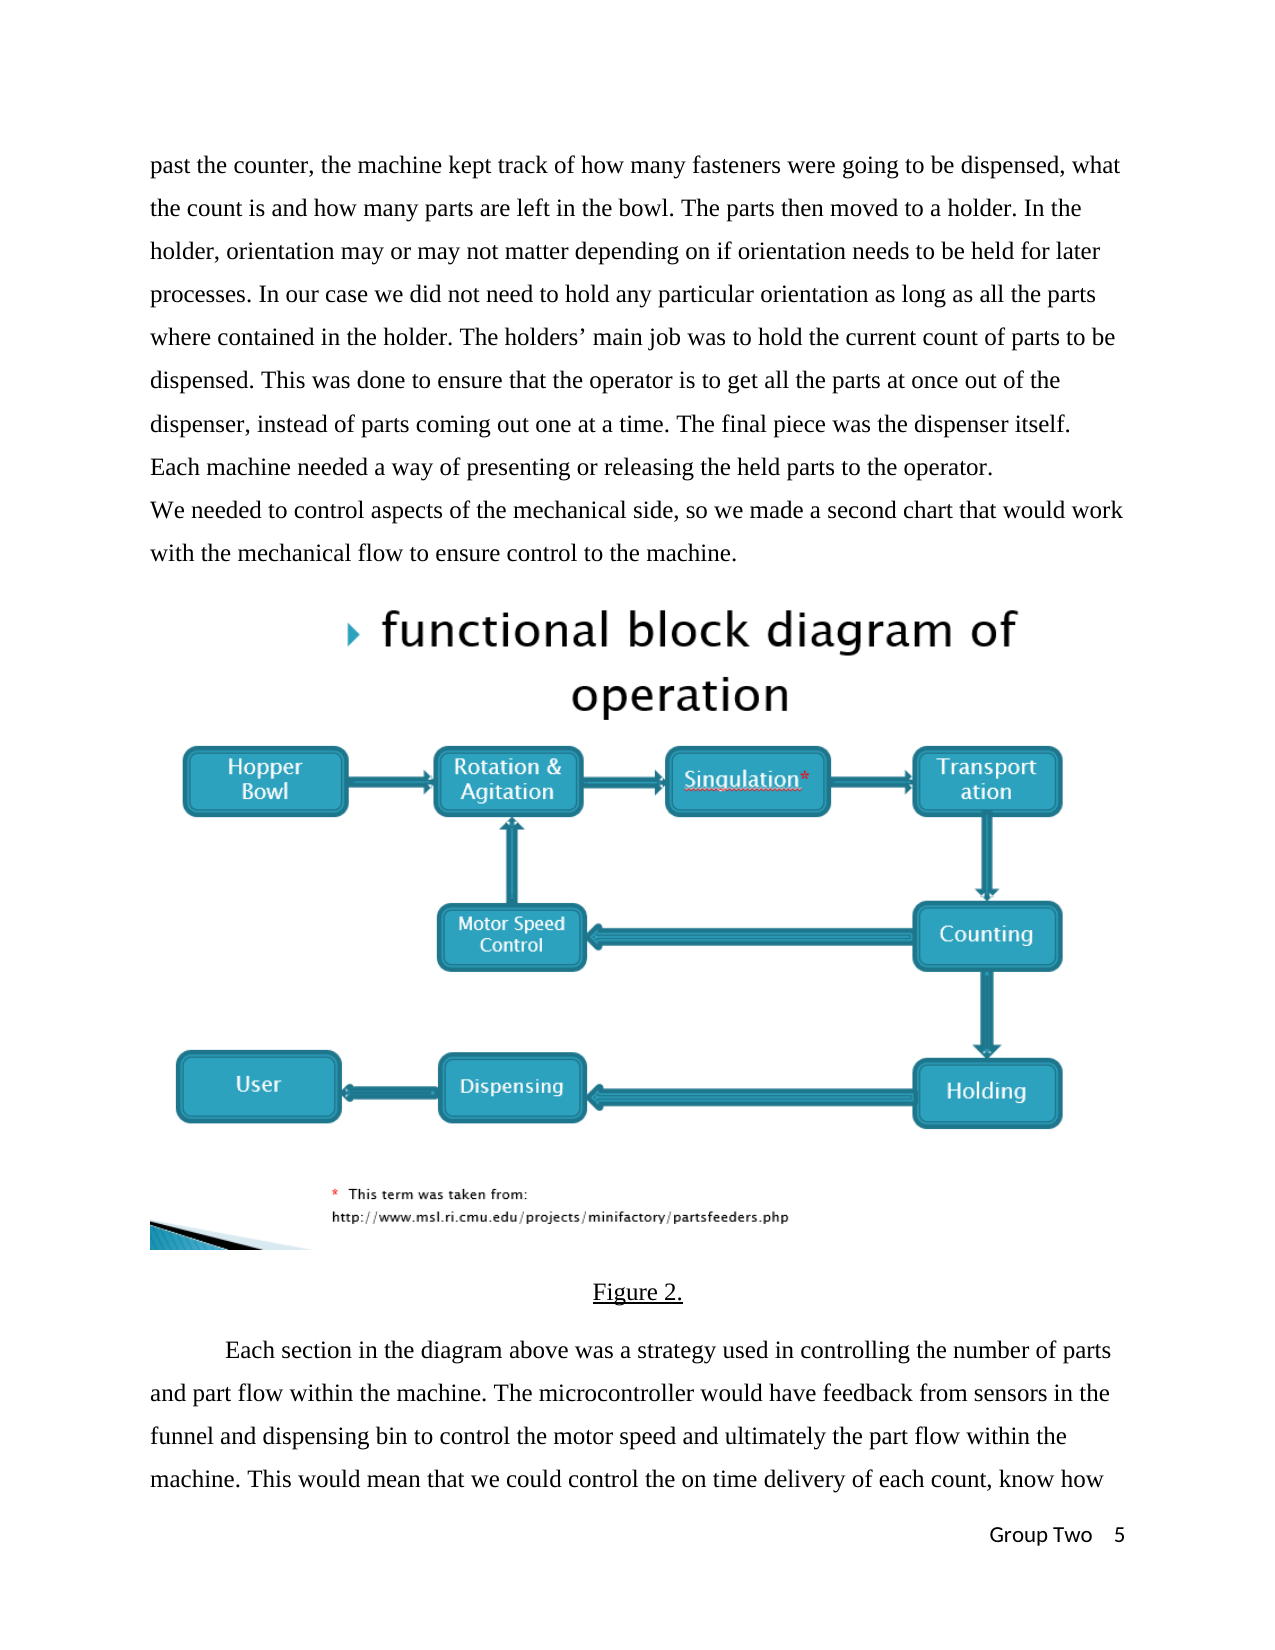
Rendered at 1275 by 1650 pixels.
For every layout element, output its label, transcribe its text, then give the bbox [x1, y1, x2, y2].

text Figure 2. [150, 1277, 1125, 1306]
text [150, 150, 1125, 481]
picture [150, 581, 1125, 1250]
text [150, 1335, 1125, 1493]
text We needed to control aspects of the mechanical side, so we made a second chart that would work with the mechanical flow to ensure control to the machine. [150, 495, 1125, 567]
